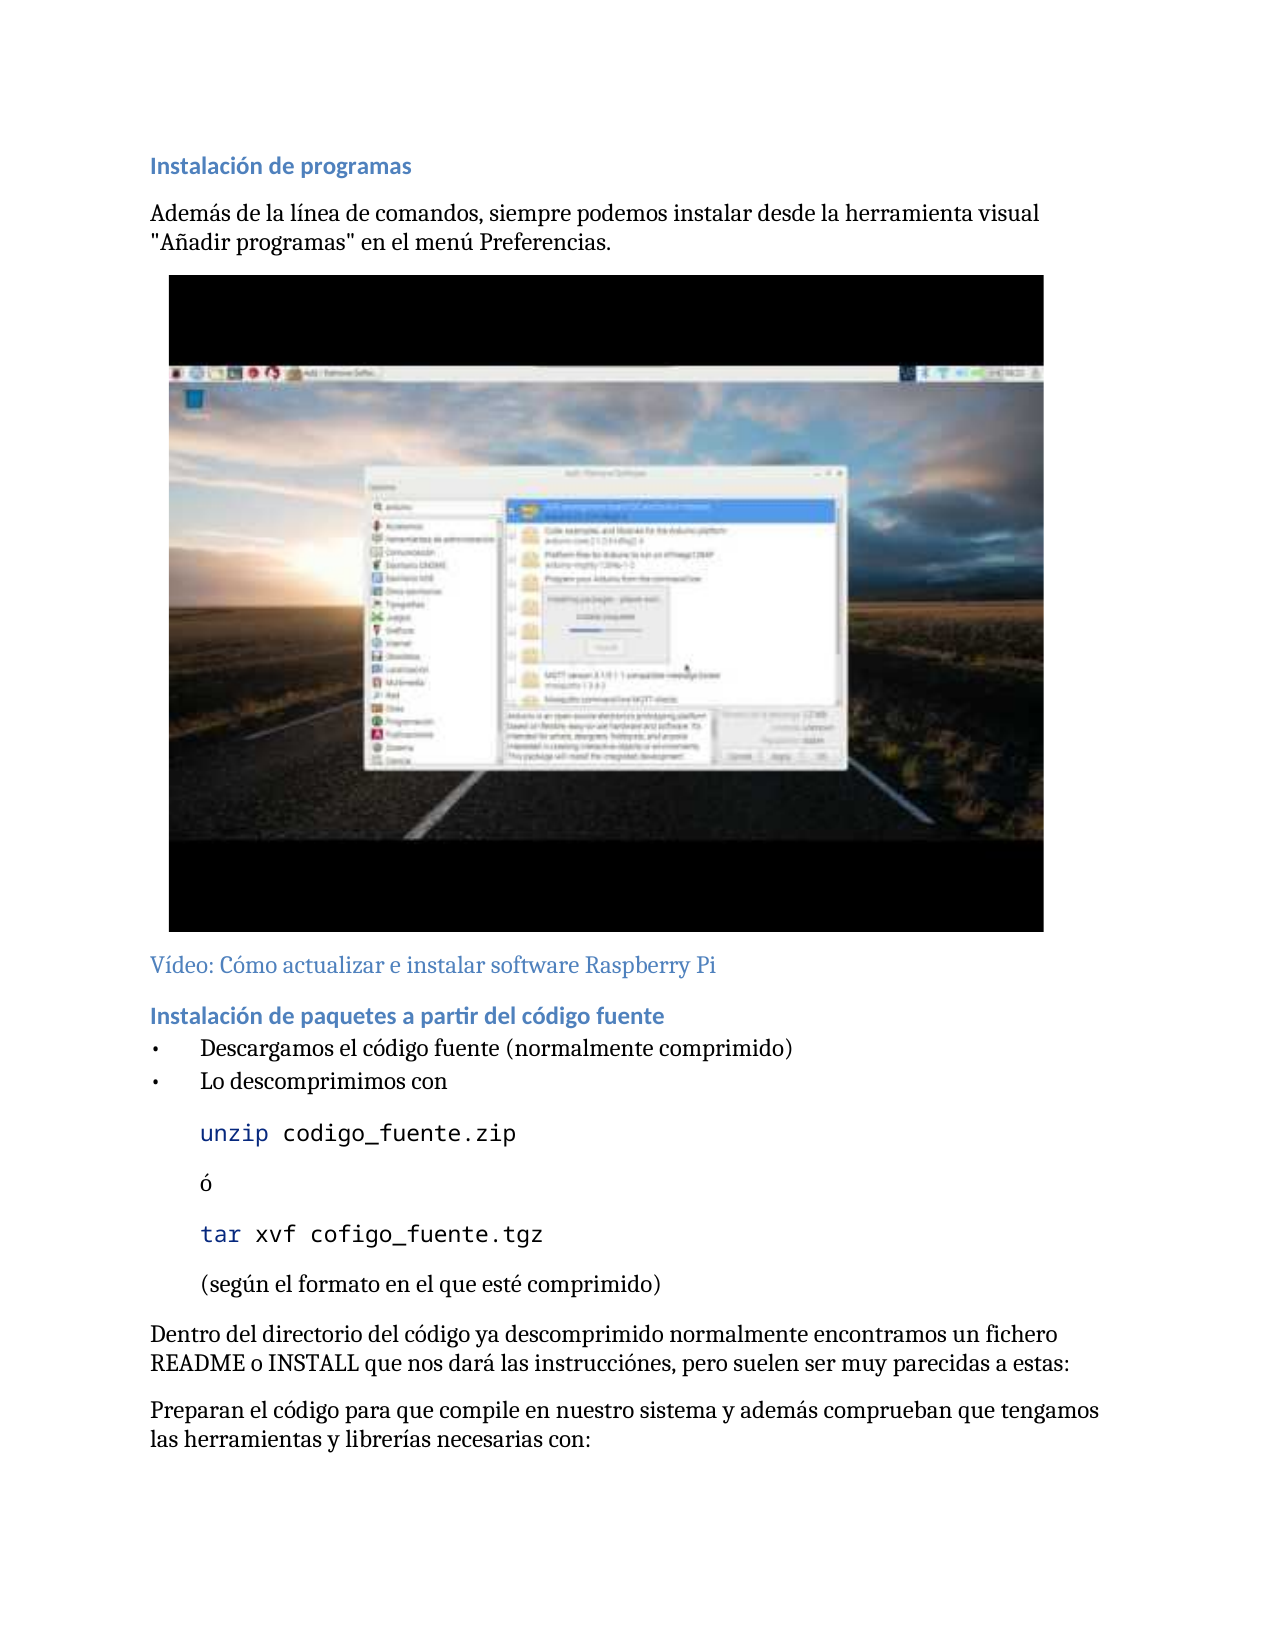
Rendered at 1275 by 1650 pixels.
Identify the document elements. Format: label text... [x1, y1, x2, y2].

text Vídeo: Cómo actualizar e instalar software Raspberry Pi [150, 951, 1125, 979]
list Descargamos el código fuente (normalmente comprimido) [150, 1034, 1125, 1063]
list unzip codigo_fuente.zip [150, 1116, 1125, 1148]
text Dentro del directorio del código ya descomprimido normalmente encontramos un fichero README o INSTALL que nos dará las instrucciónes, pero suelen ser muy parecidas a estas: [150, 1320, 1125, 1377]
text Preparan el código para que compile en nuestro sistema y además comprueban que tengamos las herramientas y librerías necesarias con: [150, 1396, 1125, 1453]
subtitle Instalación de programas [150, 150, 1125, 181]
list tar xvf cofigo_fuente.tgz [150, 1218, 1125, 1249]
list Lo descomprimimos con [150, 1067, 1125, 1096]
text Además de la línea de comandos, siempre podemos instalar desde la herramienta visual "Añadir programas" en el menú Preferencias. [150, 199, 1125, 257]
picture [168, 275, 1044, 932]
list (según el formato en el que esté comprimido) [150, 1270, 1125, 1299]
subtitle Instalación de paquetes a partir del código fuente [150, 1000, 1125, 1031]
list ó [150, 1168, 1125, 1197]
